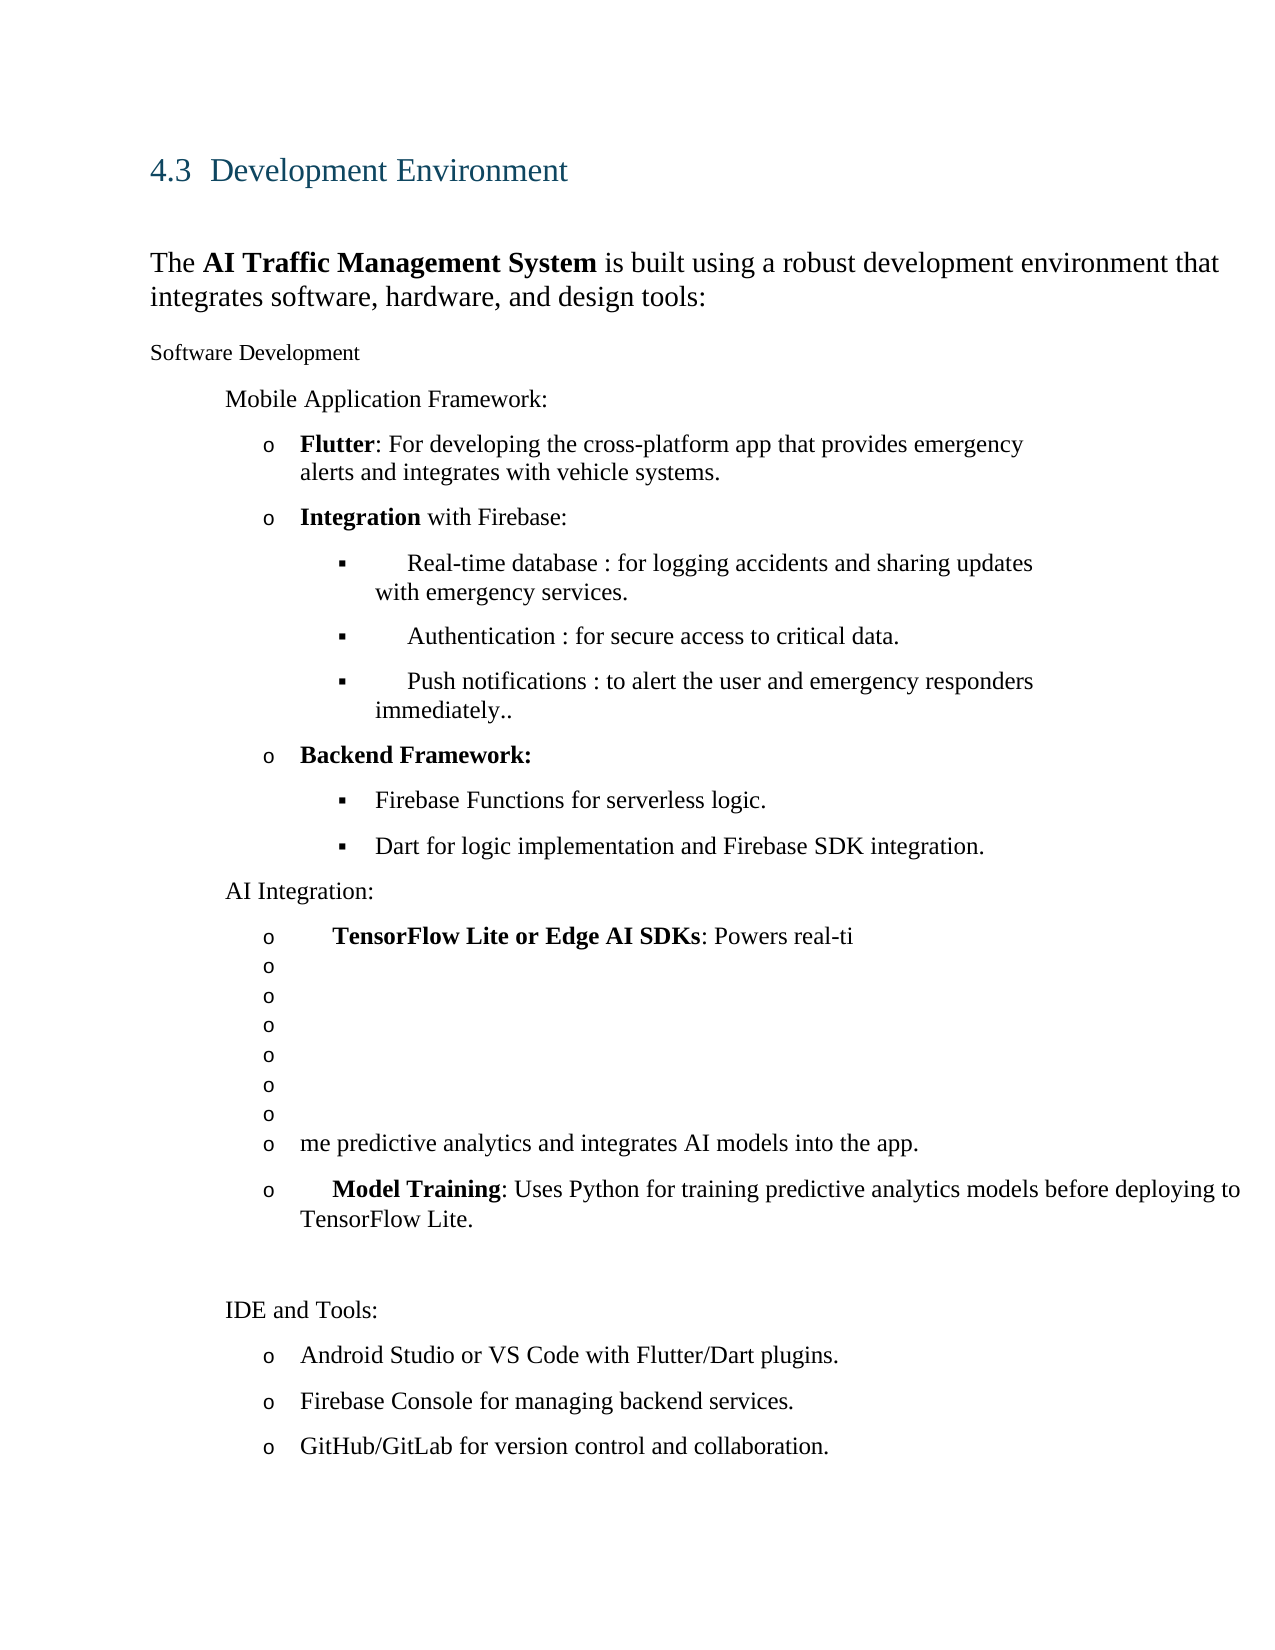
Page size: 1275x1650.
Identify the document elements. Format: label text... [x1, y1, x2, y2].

list  TensorFlow Lite or Edge AI SDKs: Powers real-ti [262, 921, 1275, 950]
text Software Development [150, 338, 1275, 365]
list Backend Framework: [262, 740, 1275, 770]
list Flutter: For developing the cross-platform app that provides emergency alerts and integrates with vehicle systems. [262, 430, 1070, 486]
list Android Studio or VS Code with Flutter/Dart plugins. [262, 1340, 1275, 1370]
subtitle Development Environment [150, 150, 1275, 188]
text The AI Traffic Management System is built using a robust development environment that integrates software, hardware, and design tools: [150, 245, 1275, 312]
text IDE and Tools: [0, 1295, 1275, 1323]
list GitHub/GitLab for version control and collaboration. [262, 1431, 1275, 1461]
text Mobile Application Framework: [225, 384, 1275, 412]
list Dart for logic implementation and Firebase SDK integration. AI Integration: [225, 831, 985, 905]
list  Authentication : for secure access to critical data. [337, 621, 1078, 650]
list  Model Training: Uses Python for training predictive analytics models before deploying to TensorFlow Lite. [262, 1174, 1275, 1232]
list me predictive analytics and integrates AI models into the app. [262, 1128, 1275, 1157]
list Firebase Console for managing backend services. [262, 1386, 1275, 1415]
list  Real-time database : for logging accidents and sharing updates with emergency services. [337, 548, 1078, 605]
list  Push notifications : to alert the user and emergency responders immediately.. [337, 666, 1078, 723]
list Integration with Firebase: [262, 502, 1275, 532]
list Firebase Functions for serverless logic. [337, 786, 1275, 814]
